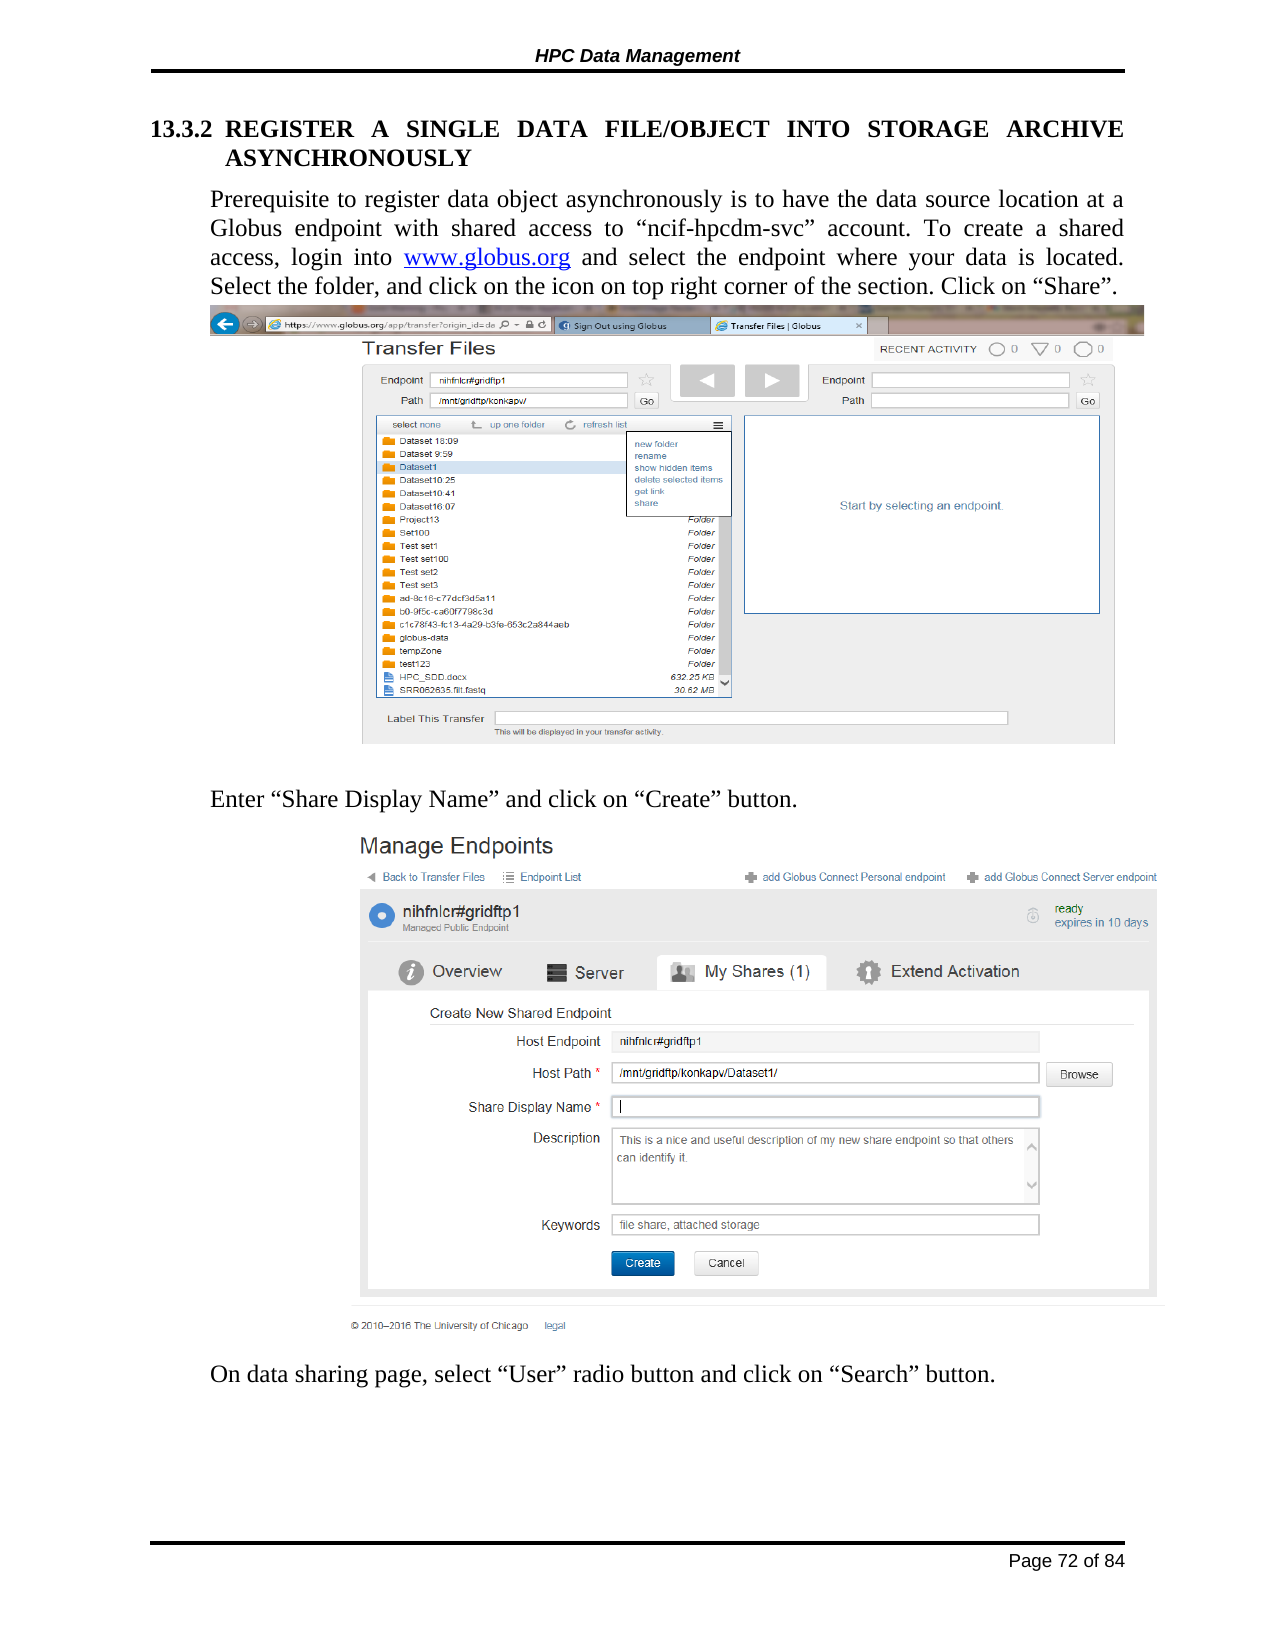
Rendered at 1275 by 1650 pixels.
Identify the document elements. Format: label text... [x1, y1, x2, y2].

subtitle Register a single data file/object into storage archive asynchronously [150, 114, 1125, 172]
picture [210, 305, 1145, 744]
picture [218, 319, 232, 329]
text On data sharing page, select “User” radio button and click on “Search” button. [210, 1359, 1125, 1387]
text Prerequisite to register data object asynchronously is to have the data source location at a Globus endpoint with shared access to “ncif-hpcdm-svc” account. To create a shared access, login into www.globus.org and select the endpoint where your data is located. Select the folder, and click on the icon on top right corner of the section. Click on “Share”. [210, 184, 1125, 299]
text Enter “Share Display Name” and click on “Create” button. [210, 784, 1125, 813]
picture [210, 819, 1184, 1353]
